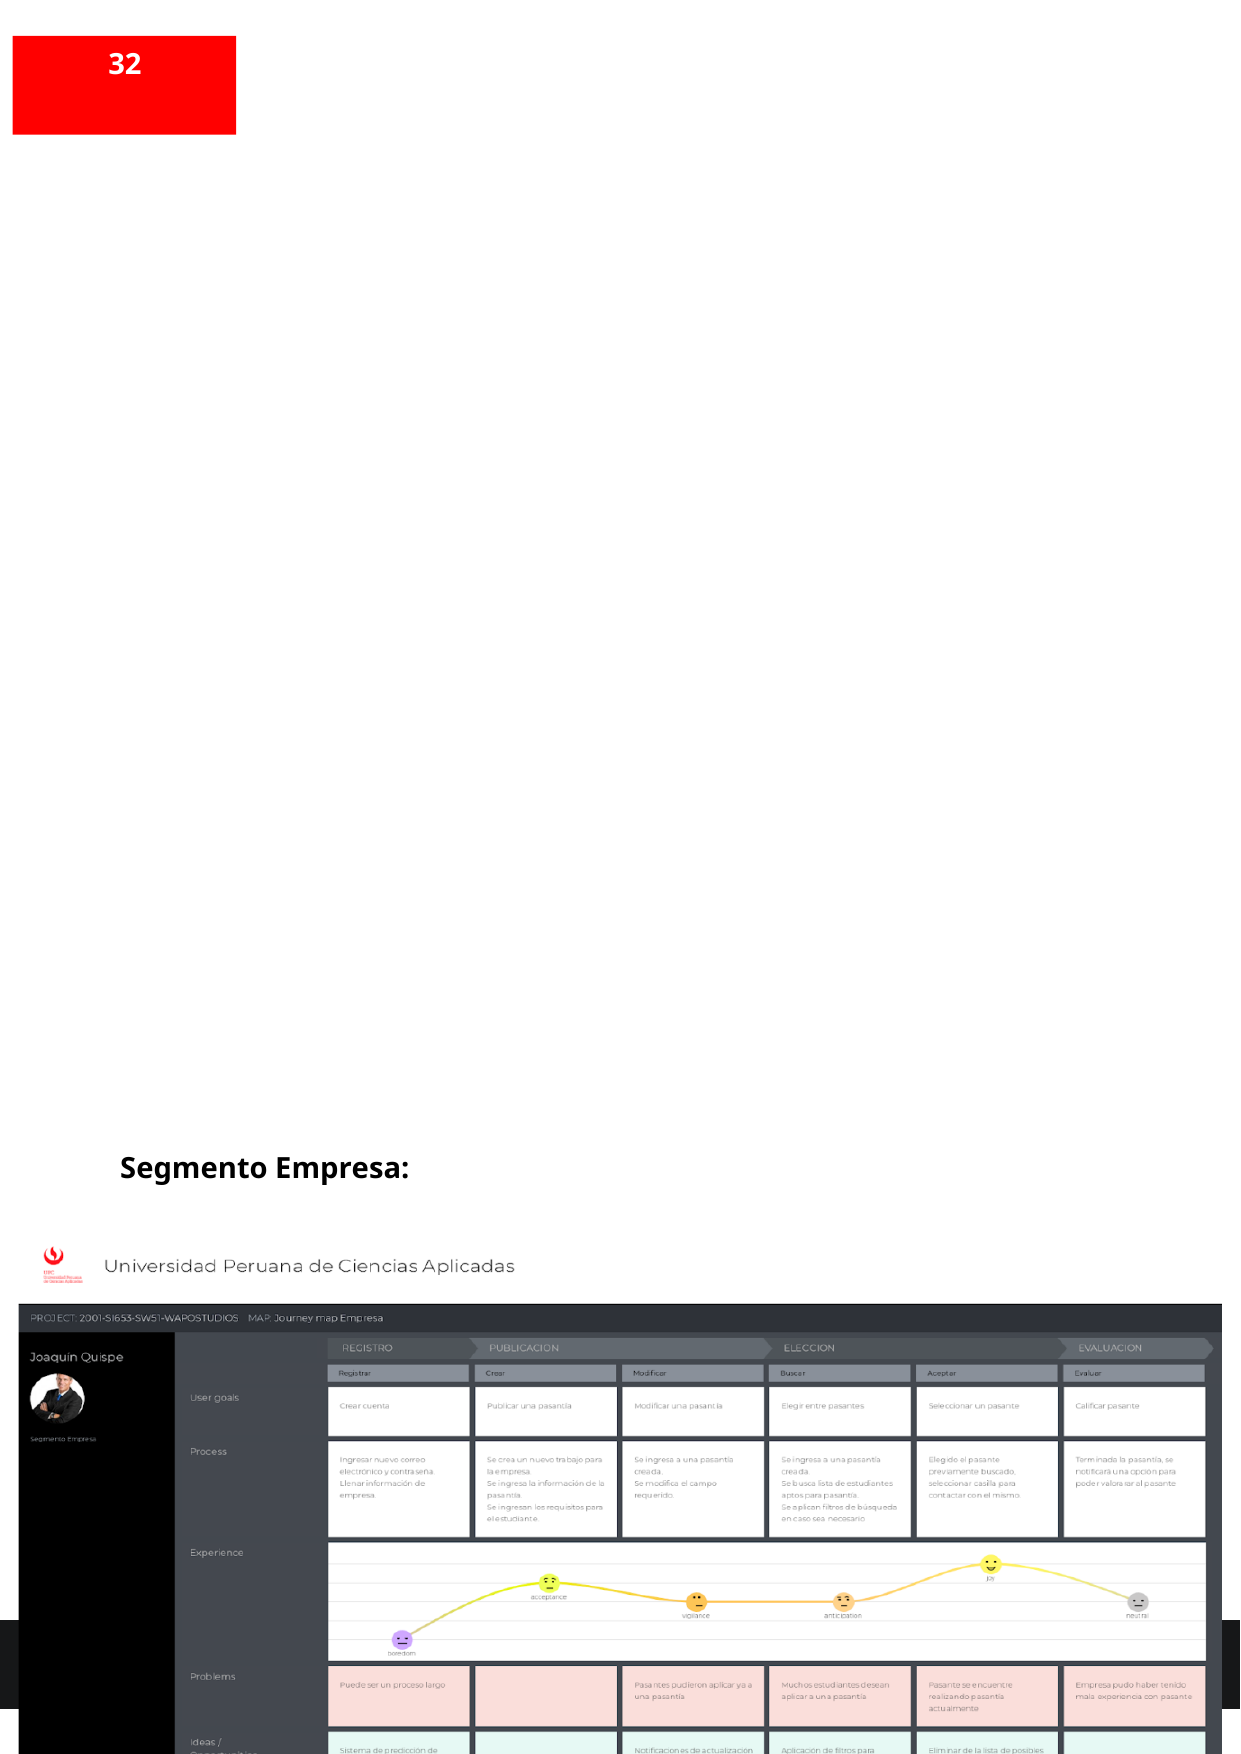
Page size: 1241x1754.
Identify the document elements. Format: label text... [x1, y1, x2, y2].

text Segmento Empresa: [120, 1148, 1120, 1187]
picture [18, 1228, 1222, 1754]
